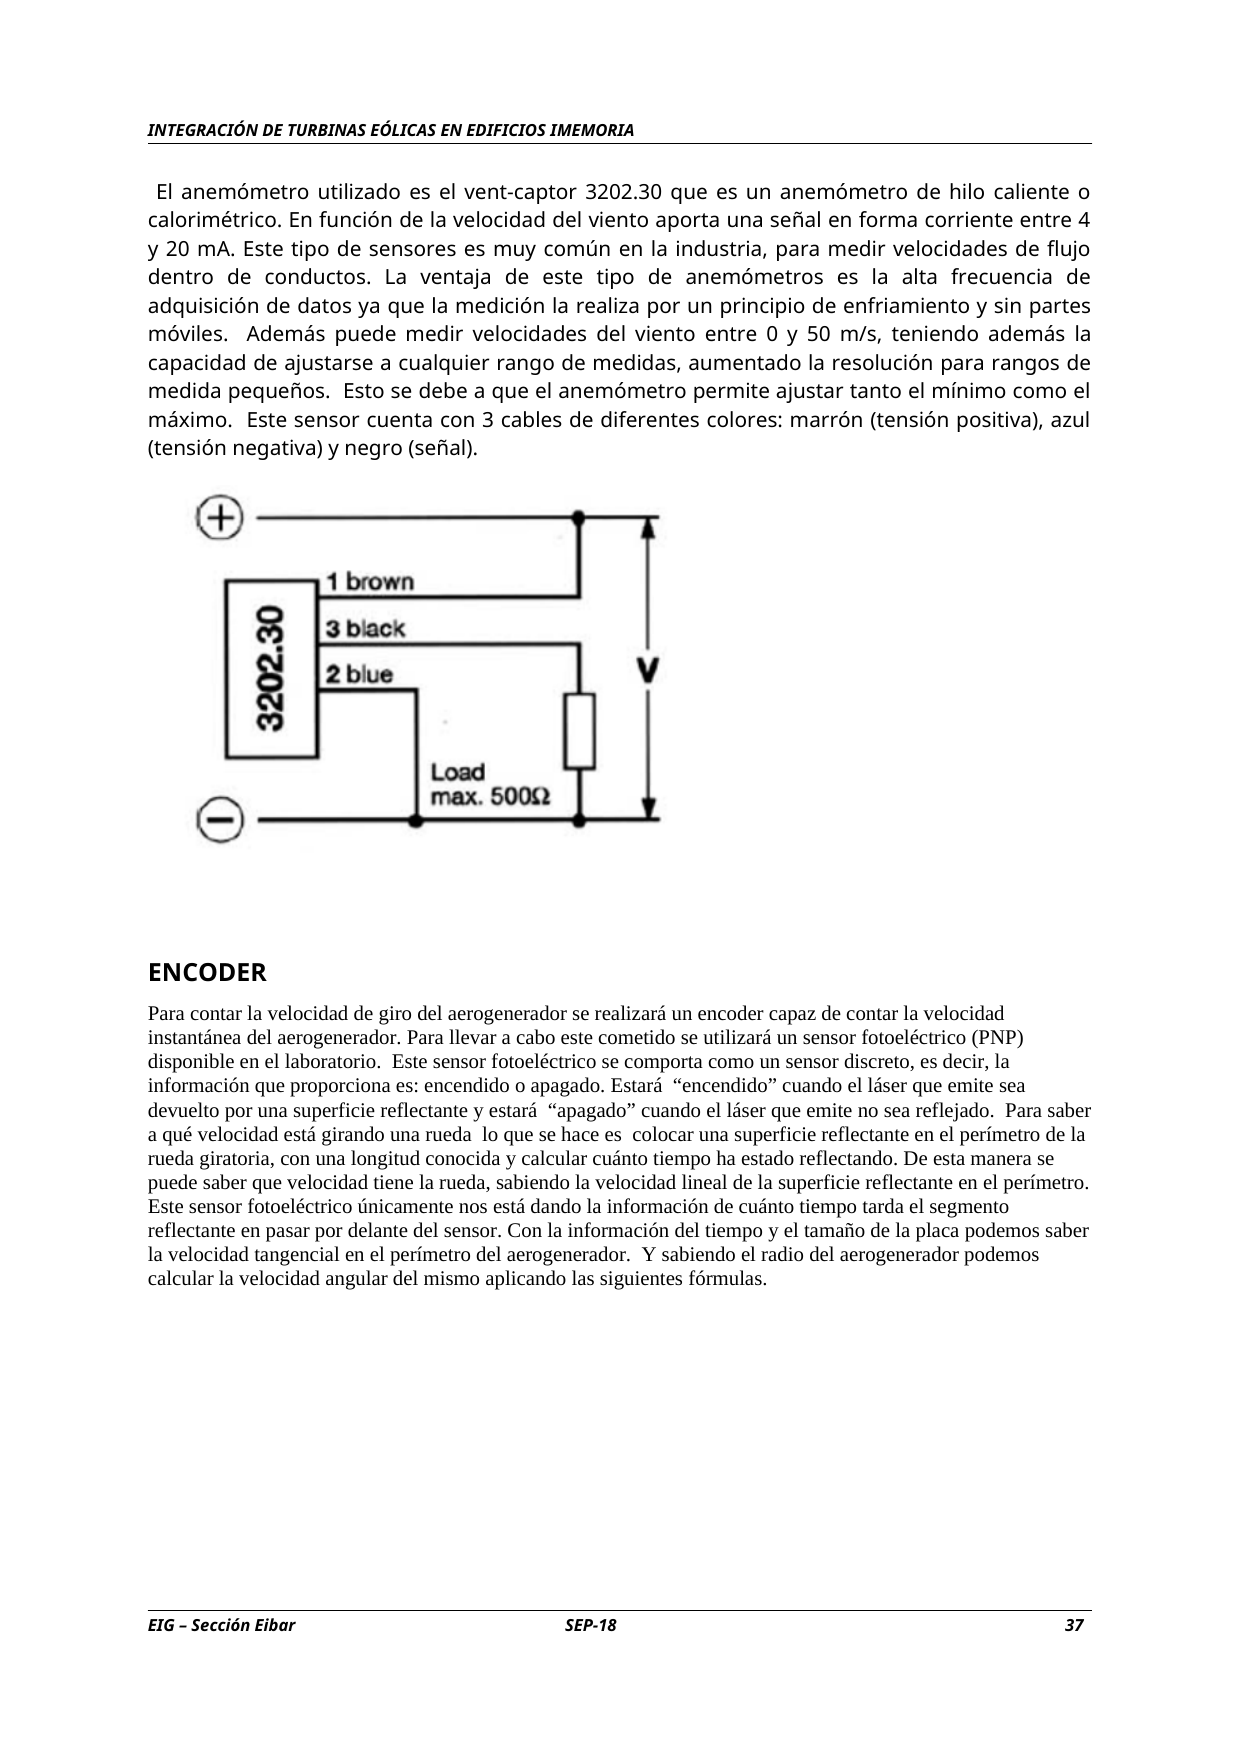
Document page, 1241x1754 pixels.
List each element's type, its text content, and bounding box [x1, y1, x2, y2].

text El anemómetro utilizado es el vent-captor 3202.30 que es un anemómetro de hilo caliente o calorimétrico. En función de la velocidad del viento aporta una señal en forma corriente entre 4 y 20 mA. Este tipo de sensores es muy común en la industria, para medir velocidades de flujo dentro de conductos. La ventaja de este tipo de anemómetros es la alta frecuencia de adquisición de datos ya que la medición la realiza por un principio de enfriamiento y sin partes móviles. Además puede medir velocidades del viento entre 0 y 50 m/s, teniendo además la capacidad de ajustarse a cualquier rango de medidas, aumentado la resolución para rangos de medida pequeños. Esto se debe a que el anemómetro permite ajustar tanto el mínimo como el máximo. Este sensor cuenta con 3 cables de diferentes colores: marrón (tensión positiva), azul (tensión negativa) y negro (señal). [148, 177, 1092, 462]
text Este sensor fotoeléctrico únicamente nos está dando la información de cuánto tiempo tarda el segmento reflectante en pasar por delante del sensor. Con la información del tiempo y el tamaño de la placa podemos saber la velocidad tangencial en el perímetro del aerogenerador. Y sabiendo el radio del aerogenerador podemos calcular la velocidad angular del mismo aplicando las siguientes fórmulas. [148, 1194, 1092, 1290]
text ENCODER [148, 955, 1092, 989]
text Para contar la velocidad de giro del aerogenerador se realizará un encoder capaz de contar la velocidad instantánea del aerogenerador. Para llevar a cabo este cometido se utilizará un sensor fotoeléctrico (PNP) disponible en el laboratorio. Este sensor fotoeléctrico se comporta como un sensor discreto, es decir, la información que proporciona es: encendido o apagado. Estará “encendido” cuando el láser que emite sea devuelto por una superficie reflectante y estará “apagado” cuando el láser que emite no sea reflejado. Para saber a qué velocidad está girando una rueda lo que se hace es colocar una superficie reflectante en el perímetro de la rueda giratoria, con una longitud conocida y calcular cuánto tiempo ha estado reflectando. De esta manera se puede saber que velocidad tiene la rueda, sabiendo la velocidad lineal de la superficie reflectante en el perímetro. [148, 1001, 1092, 1194]
picture [147, 485, 758, 870]
